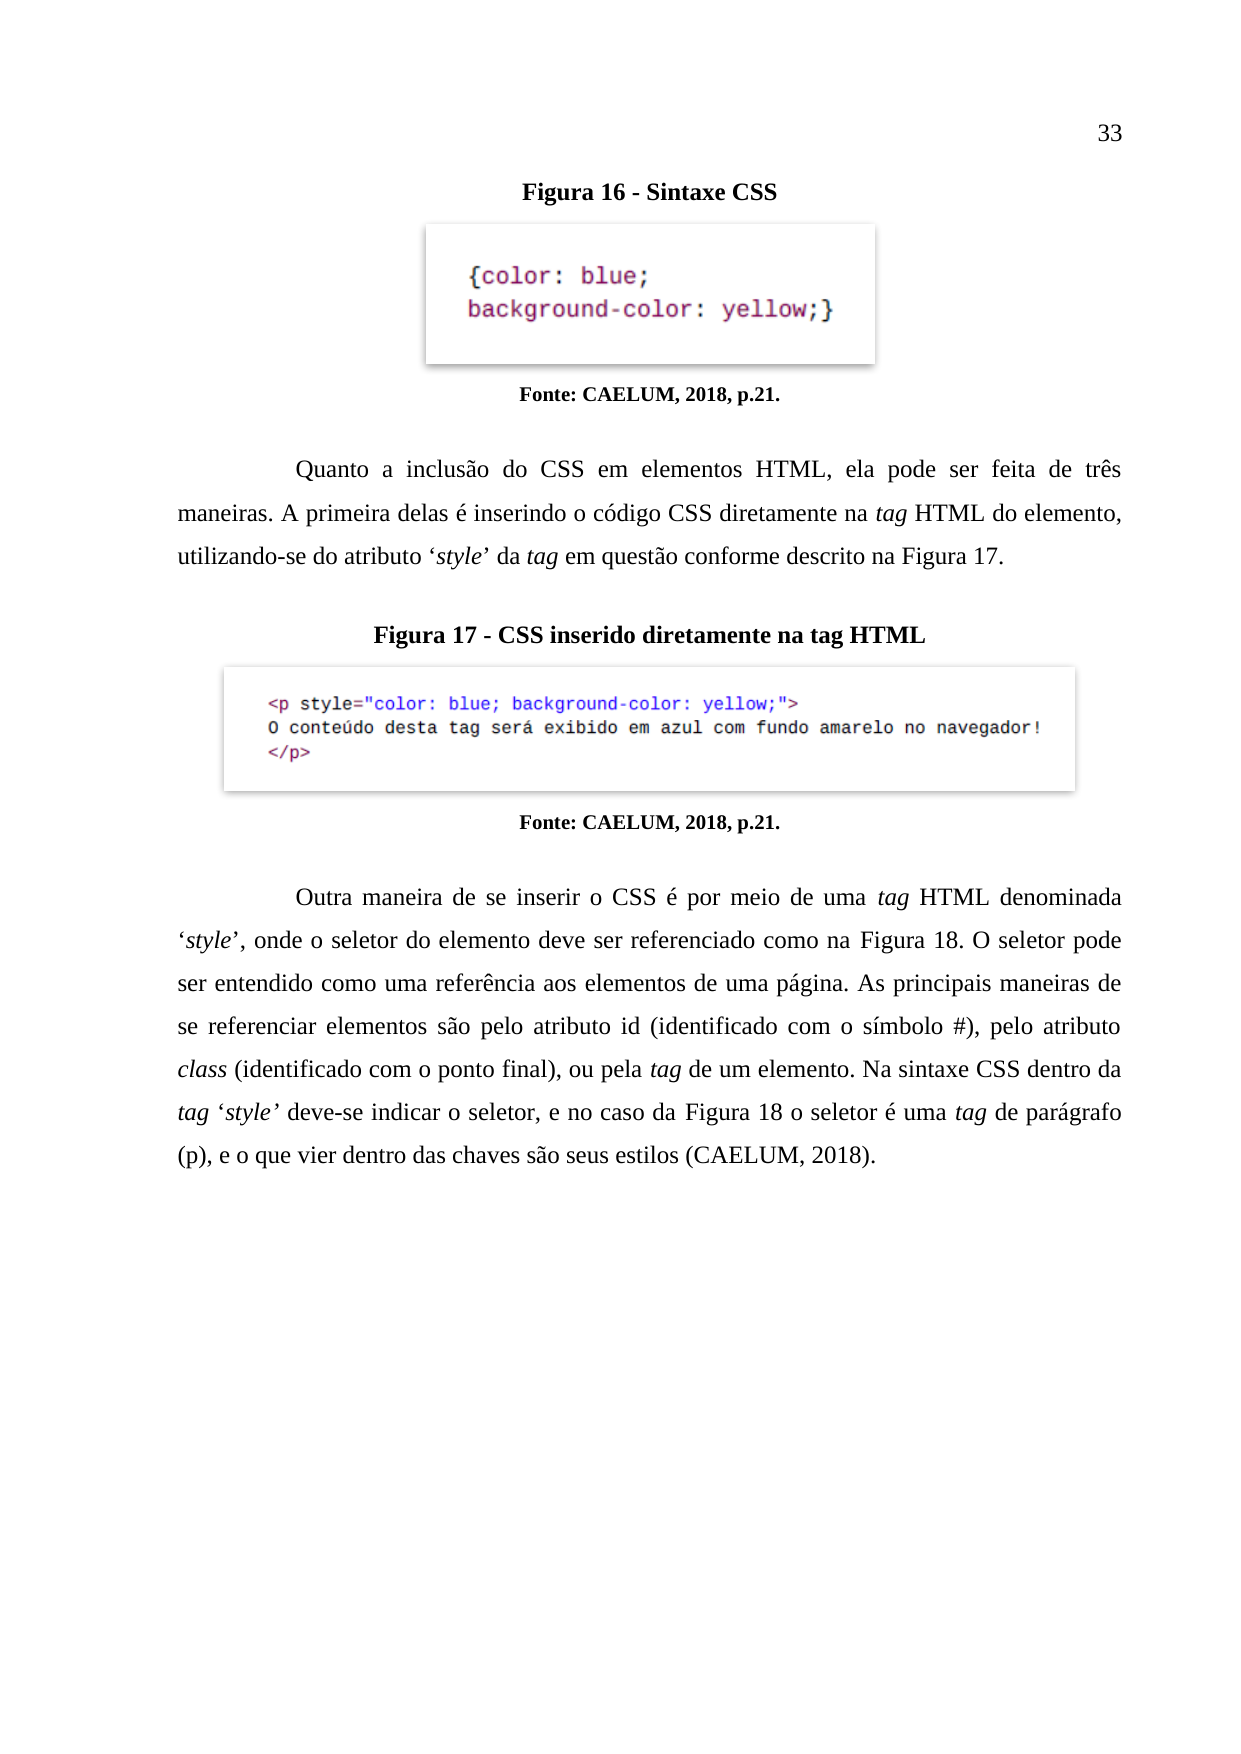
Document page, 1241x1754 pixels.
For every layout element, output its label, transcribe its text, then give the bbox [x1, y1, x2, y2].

text Fonte: CAELUM, 2018, p.21. [177, 382, 1122, 406]
picture [440, 239, 860, 350]
picture [239, 682, 1060, 776]
text Fonte: CAELUM, 2018, p.21. [177, 809, 1122, 834]
